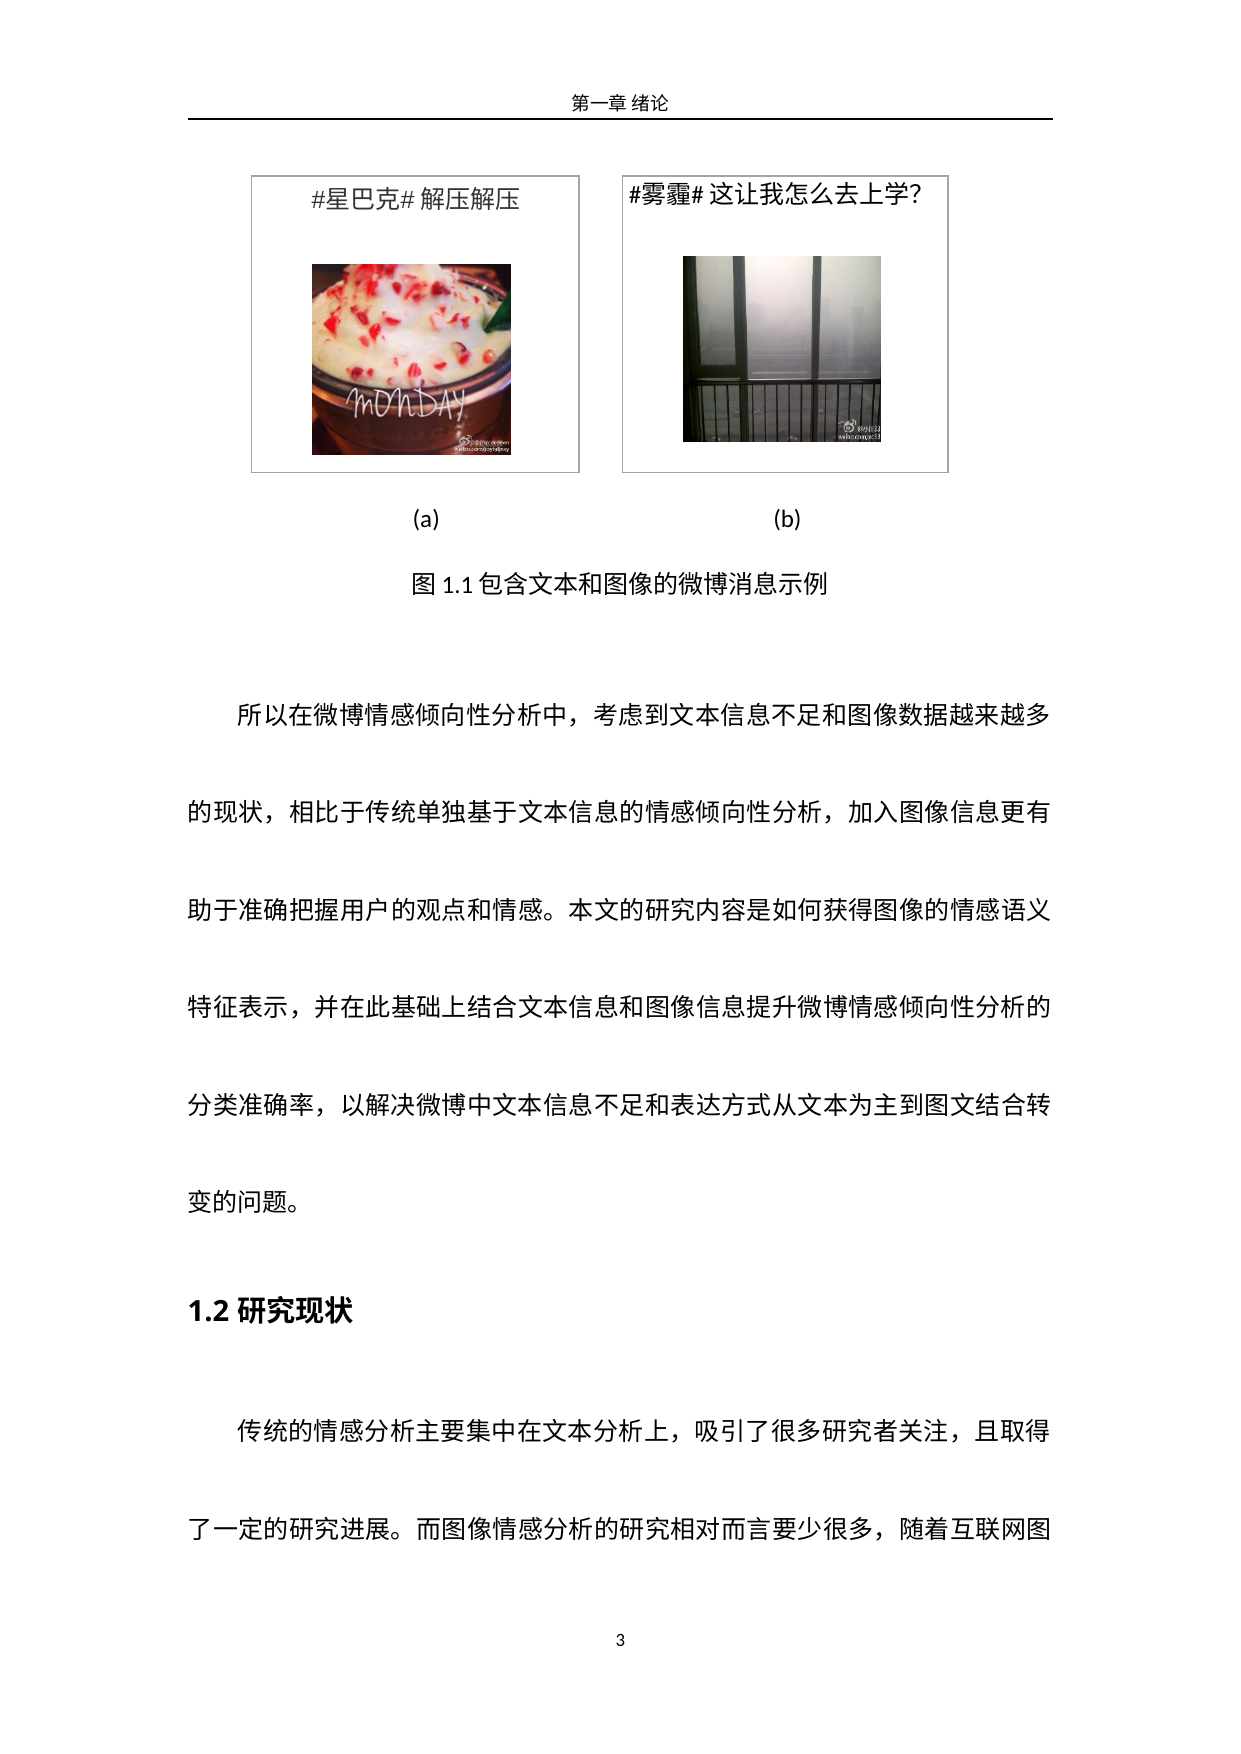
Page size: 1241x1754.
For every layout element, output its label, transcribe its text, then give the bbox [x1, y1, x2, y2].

picture [312, 264, 511, 455]
subtitle 1.2 研究现状 [187, 1276, 1053, 1341]
picture [683, 256, 881, 442]
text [187, 1397, 1053, 1560]
text 所以在微博情感倾向性分析中，考虑到文本信息不足和图像数据越来越多的现状，相比于传统单独基于文本信息的情感倾向性分析，加入图像信息更有助于准确把握用户的观点和情感。本文的研究内容是如何获得图像的情感语义特征表示，并在此基础上结合文本信息和图像信息提升微博情感倾向性分析的分类准确率，以解决微博中文本信息不足和表达方式从文本为主到图文结合转变的问题。 [187, 681, 1053, 1233]
text 图1.1 包含文本和图像的微博消息示例 [187, 550, 1053, 615]
list (b) [412, 502, 1053, 535]
